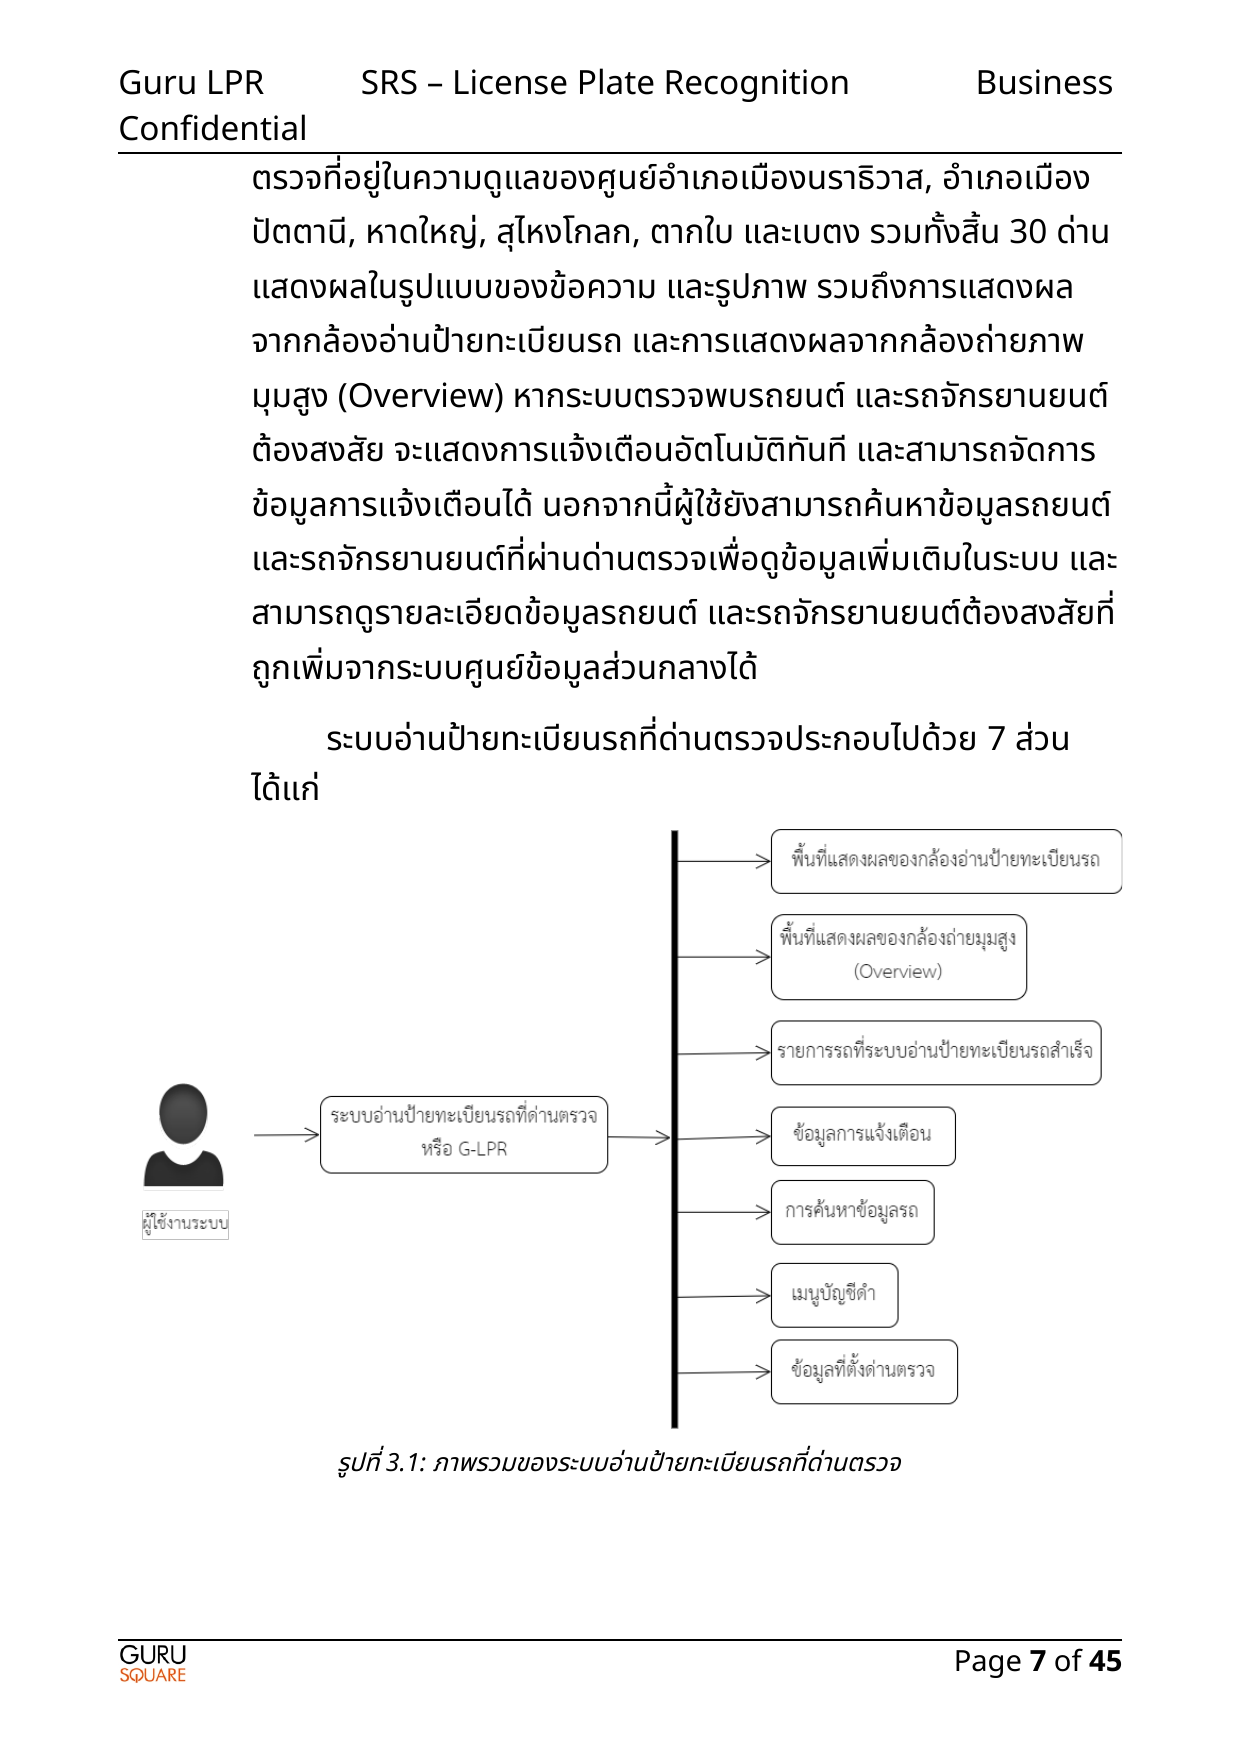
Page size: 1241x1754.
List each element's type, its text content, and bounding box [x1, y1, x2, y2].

picture [118, 828, 1123, 1432]
text ระบบอ่านป้ายทะเบียนรถที่ด่านตรวจประกอบไปด้วย 7 ส่วนได้แก่ [251, 715, 1122, 816]
picture [118, 1642, 188, 1684]
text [251, 154, 1122, 694]
